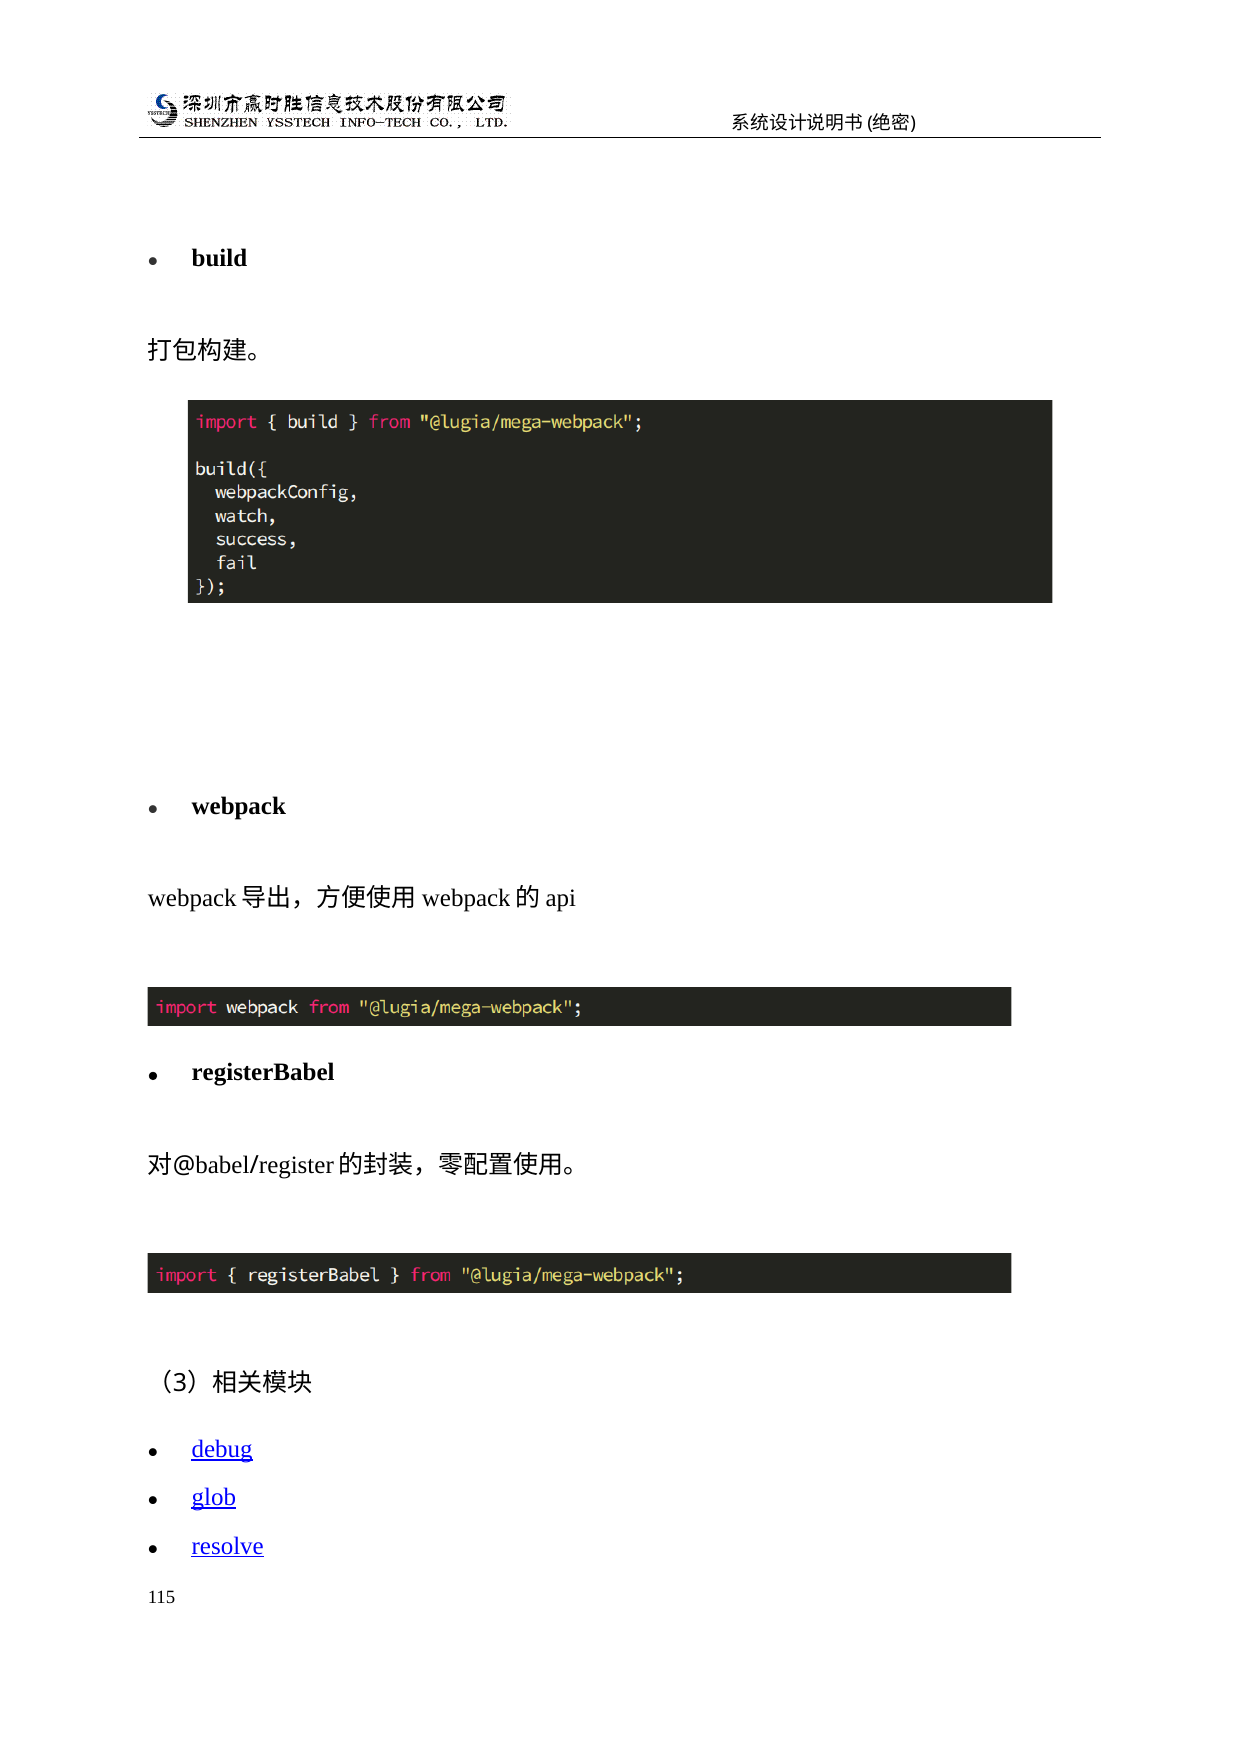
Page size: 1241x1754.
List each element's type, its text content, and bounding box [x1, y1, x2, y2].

picture [147, 90, 512, 129]
list debug [148, 1431, 1092, 1465]
list registerBabel [148, 1055, 1092, 1089]
list resolve [148, 1528, 1092, 1562]
text 打包构建。 [148, 314, 1092, 382]
subtitle 相关模块 [106, 1347, 1092, 1414]
text webpack导出，方便使用webpack的api [148, 862, 1092, 929]
list build [148, 241, 1092, 275]
picture [147, 1253, 1012, 1293]
text 对@babel/register的封装，零配置使用。 [148, 1128, 1092, 1196]
list glob [148, 1480, 1092, 1514]
picture [187, 400, 1053, 603]
picture [147, 987, 1012, 1026]
list webpack [148, 788, 1092, 822]
